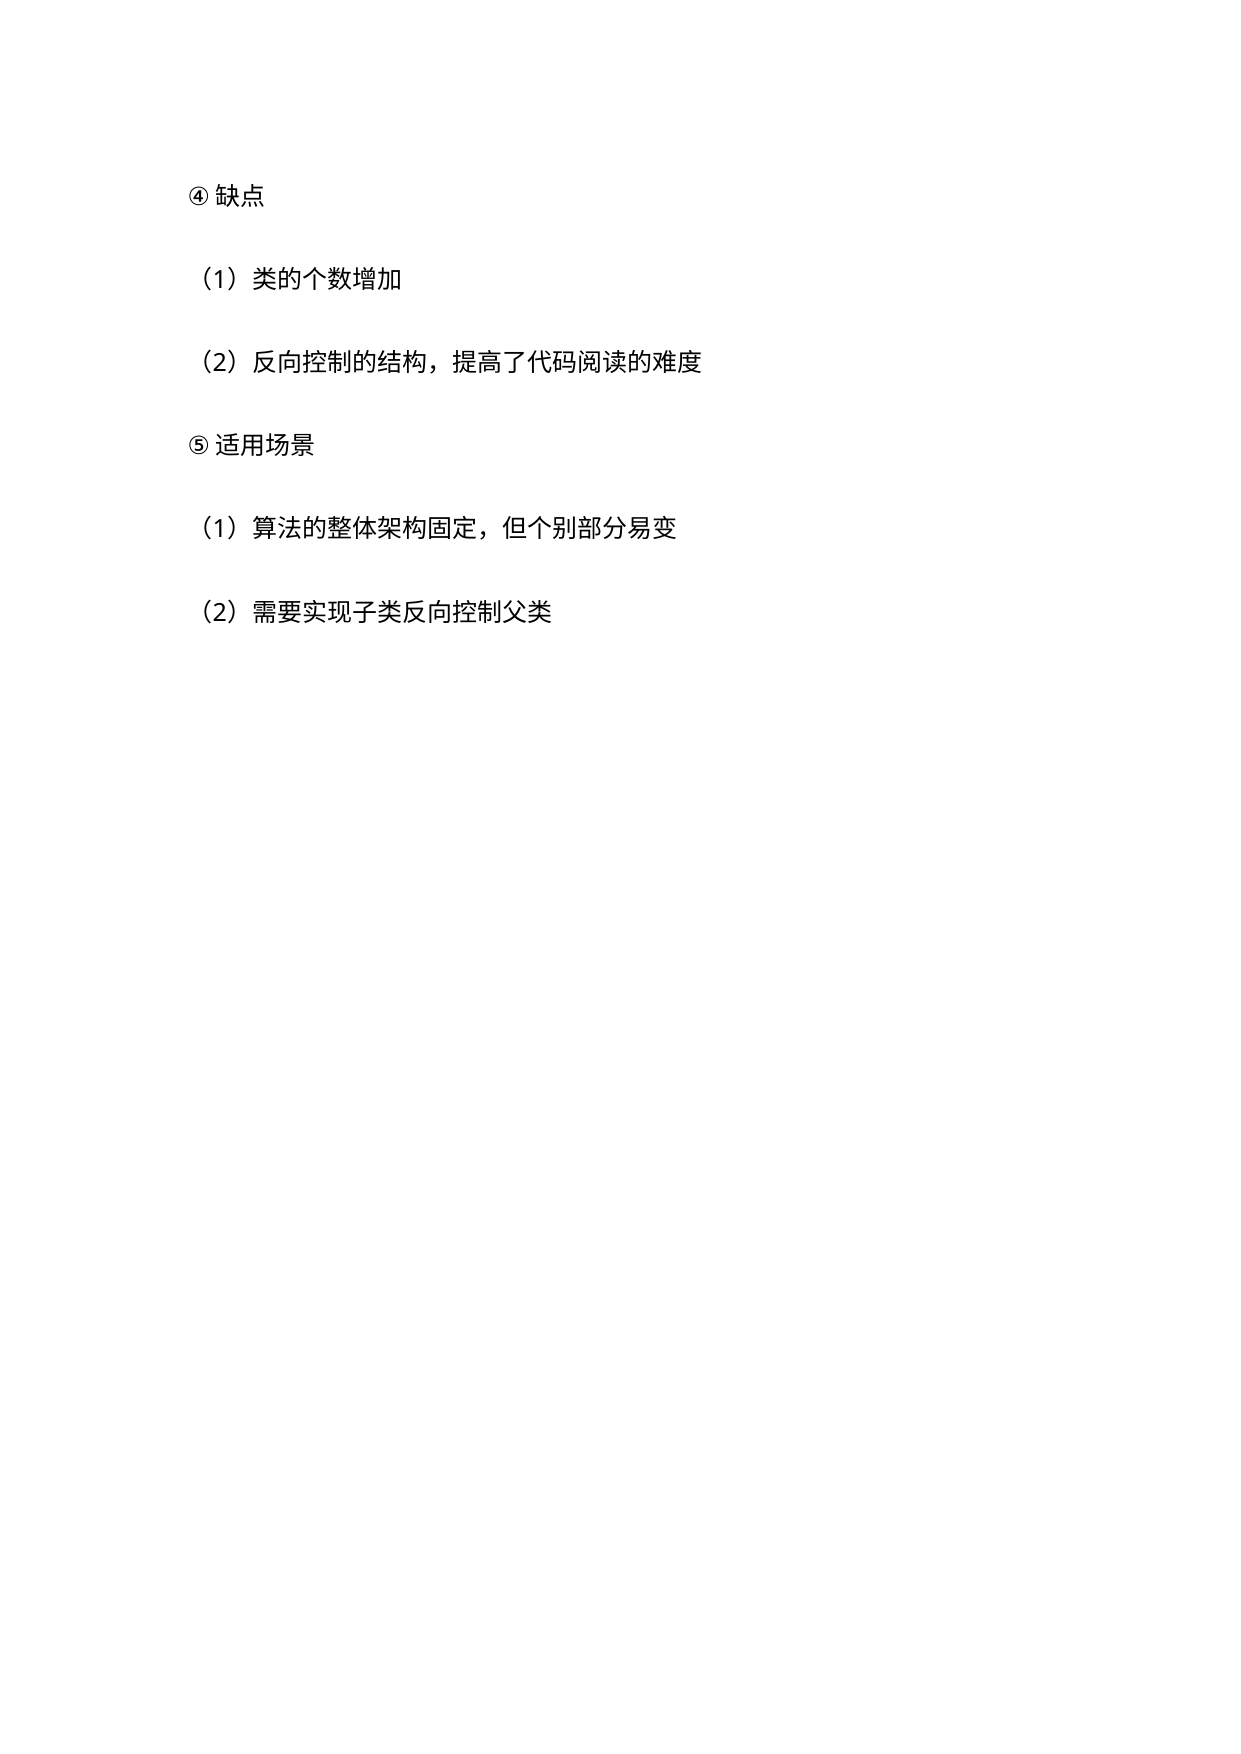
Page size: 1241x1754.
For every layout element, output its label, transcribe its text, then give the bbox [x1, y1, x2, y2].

text 缺点 [187, 162, 1053, 227]
text （1）算法的整体架构固定，但个别部分易变 [187, 494, 1053, 559]
text （2）反向控制的结构，提高了代码阅读的难度 [187, 328, 1053, 393]
text 适用场景 [187, 411, 1053, 476]
text （2）需要实现子类反向控制父类 [187, 578, 1053, 643]
text （1）类的个数增加 [187, 245, 1053, 310]
